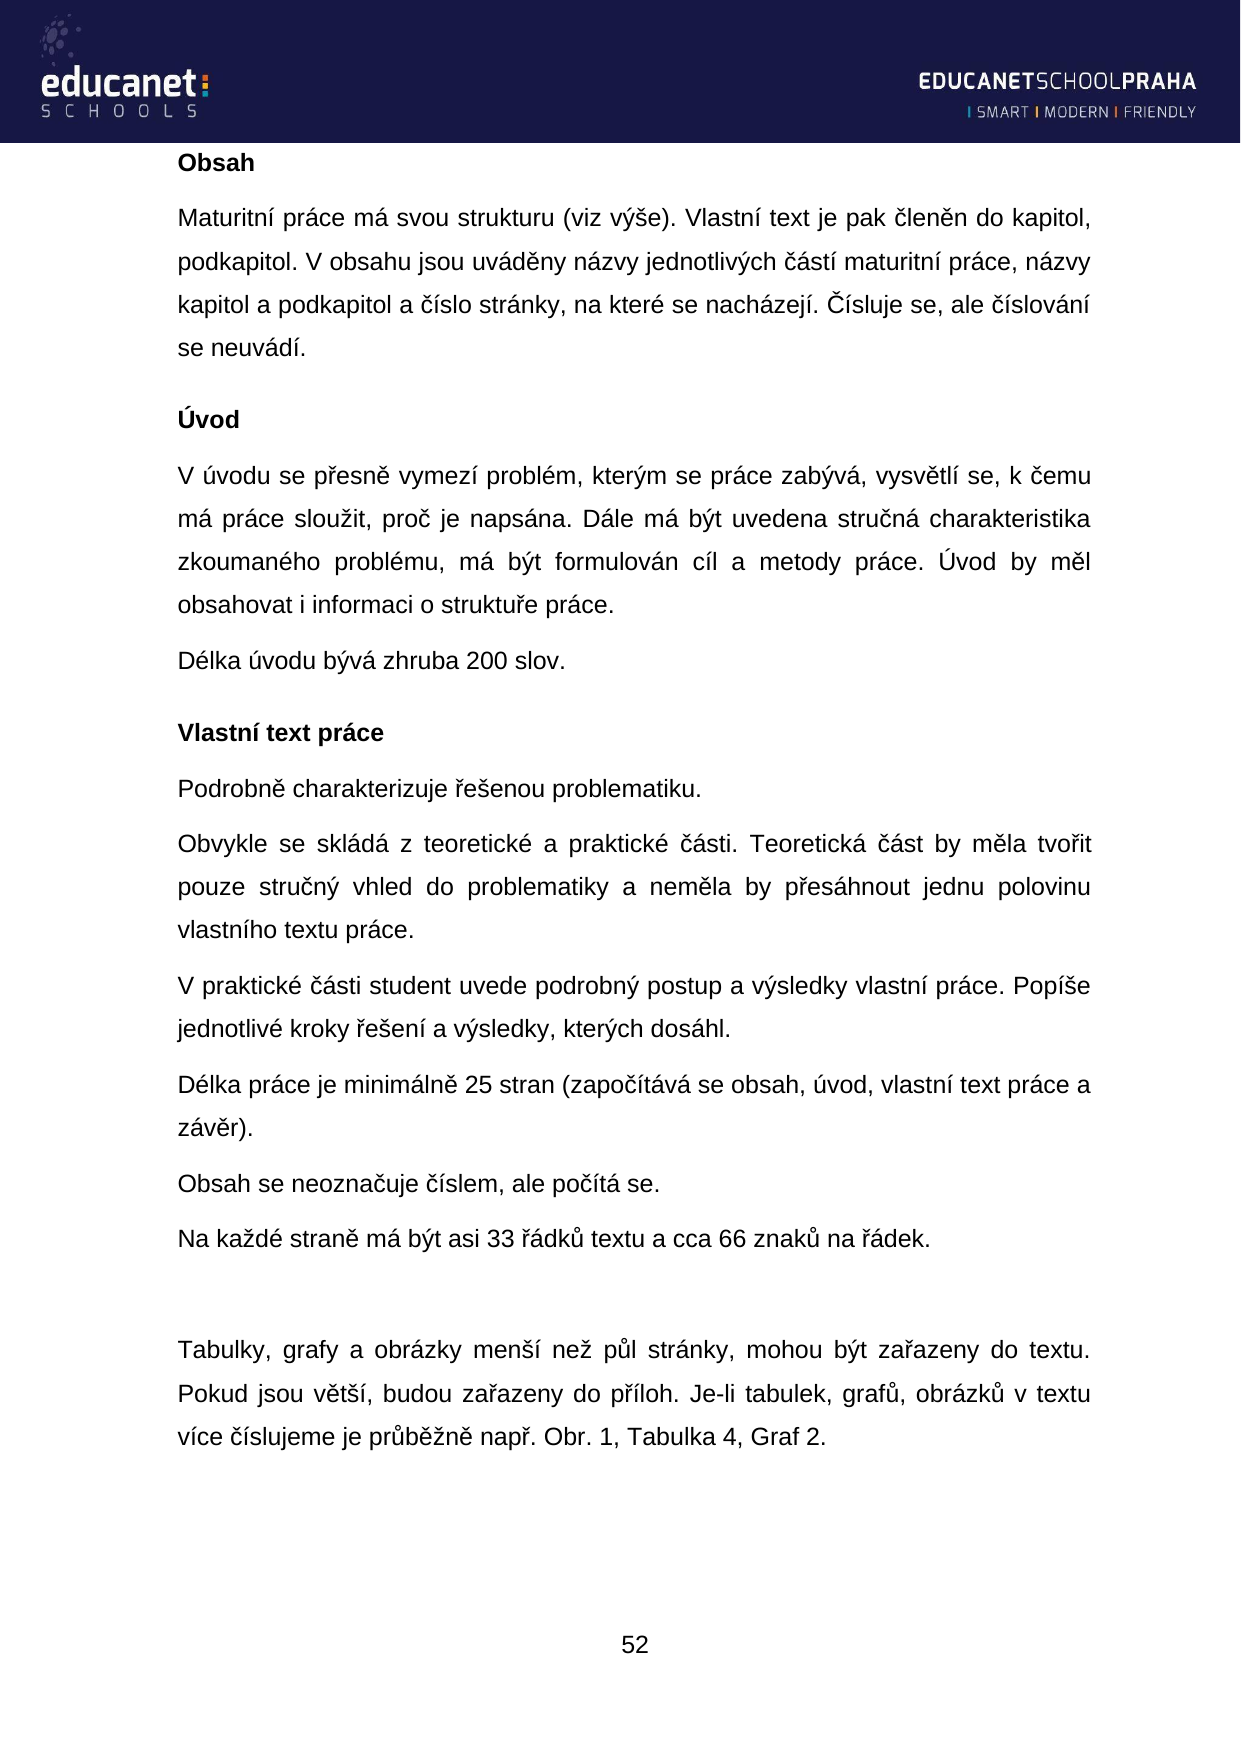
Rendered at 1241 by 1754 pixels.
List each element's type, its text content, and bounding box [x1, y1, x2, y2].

text Obsah se neoznačuje číslem, ale počítá se. [177, 1168, 1092, 1197]
text Tabulky, grafy a obrázky menší než půl stránky, mohou být zařazeny do textu. Pokud jsou větší, budou zařazeny do příloh. Je-li tabulek, grafů, obrázků v textu více číslujeme je průběžně např. Obr. 1, Tabulka 4, Graf 2. [177, 1335, 1092, 1450]
picture [0, 0, 1241, 143]
text Obvykle se skládá z teoretické a praktické části. Teoretická část by měla tvořit pouze stručný vhled do problematiky a neměla by přesáhnout jednu polovinu vlastního textu práce. [177, 829, 1092, 944]
text Na každé straně má být asi 33 řádků textu a cca 66 znaků na řádek. [177, 1224, 1092, 1253]
text Délka práce je minimálně 25 stran (započítává se obsah, úvod, vlastní text práce a závěr). [177, 1070, 1092, 1142]
text Maturitní práce má svou strukturu (viz výše). Vlastní text je pak členěn do kapitol, podkapitol. V obsahu jsou uváděny názvy jednotlivých částí maturitní práce, názvy kapitol a podkapitol a číslo stránky, na které se nacházejí. Čísluje se, ale číslování se neuvádí. [177, 203, 1092, 361]
subtitle Obsah [177, 148, 1092, 176]
text Délka úvodu bývá zhruba 200 slov. [177, 646, 1092, 674]
text Podrobně charakterizuje řešenou problematiku. [177, 773, 1092, 802]
subtitle Vlastní text práce [177, 718, 1092, 747]
subtitle Úvod [177, 405, 1092, 434]
text V úvodu se přesně vymezí problém, kterým se práce zabývá, vysvětlí se, k čemu má práce sloužit, proč je napsána. Dále má být uvedena stručná charakteristika zkoumaného problému, má být formulován cíl a metody práce. Úvod by měl obsahovat i informaci o struktuře práce. [177, 461, 1092, 619]
text V praktické části student uvede podrobný postup a výsledky vlastní práce. Popíše jednotlivé kroky řešení a výsledky, kterých dosáhl. [177, 971, 1092, 1043]
